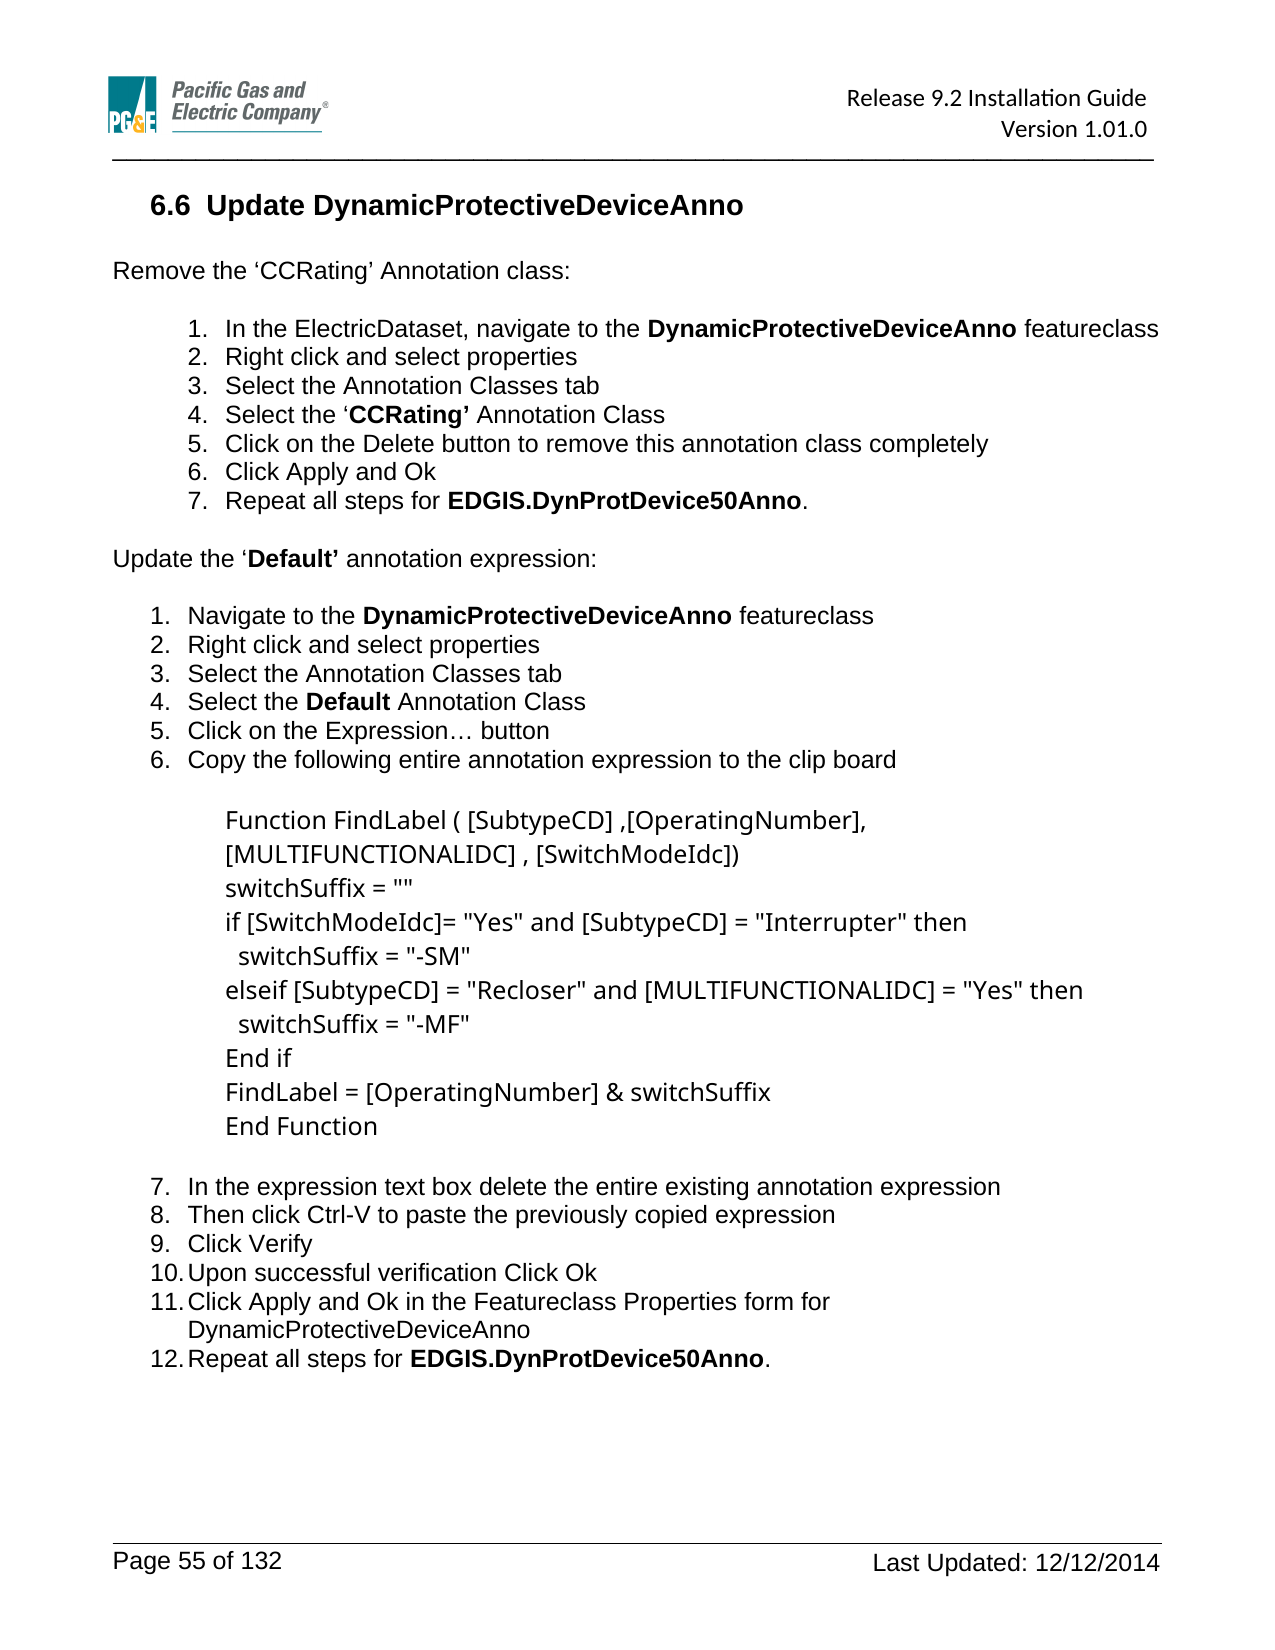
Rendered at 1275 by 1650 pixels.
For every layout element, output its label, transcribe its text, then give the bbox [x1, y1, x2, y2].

list In the expression text box delete the entire existing annotation expression [150, 1172, 1162, 1200]
list Click Apply and Ok in the Featureclass Properties form for DynamicProtectiveDeviceAnno [150, 1287, 1162, 1344]
text Remove the ‘CCRating’ Annotation class: [112, 256, 1162, 285]
list Copy the following entire annotation expression to the clip board [150, 745, 1162, 773]
list Select the Default Annotation Class [150, 687, 1162, 716]
list Right click and select properties [187, 342, 1162, 371]
text switchSuffix = "-SM" [225, 938, 1162, 973]
list Select the Annotation Classes tab [150, 658, 1162, 687]
text FindLabel = [OperatingNumber] & switchSuffix [225, 1075, 1162, 1109]
list Select the ‘CCRating’ Annotation Class [187, 400, 1162, 428]
list Click on the Expression… button [150, 716, 1162, 745]
list Right click and select properties [150, 630, 1162, 658]
text elseif [SubtypeCD] = "Recloser" and [MULTIFUNCTIONALIDC] = "Yes" then [225, 973, 1162, 1007]
list Click on the Delete button to remove this annotation class completely [187, 428, 1162, 457]
list Select the Annotation Classes tab [187, 371, 1162, 400]
text End Function [225, 1109, 1162, 1143]
list In the ElectricDataset, navigate to the DynamicProtectiveDeviceAnno featureclass [187, 313, 1162, 342]
list Click Verify [150, 1229, 1162, 1258]
list Repeat all steps for EDGIS.DynProtDevice50Anno. [187, 486, 1162, 515]
text End if [225, 1041, 1162, 1075]
list Then click Ctrl-V to paste the previously copied expression [150, 1200, 1162, 1229]
text Function FindLabel ( [SubtypeCD] ,[OperatingNumber], [MULTIFUNCTIONALIDC] , [SwitchModeIdc]) [225, 802, 1162, 870]
list Click Apply and Ok [187, 457, 1162, 486]
text switchSuffix = "" [225, 870, 1162, 904]
subtitle Update DynamicProtectiveDeviceAnno [150, 187, 1162, 221]
text switchSuffix = "-MF" [225, 1007, 1162, 1041]
list Repeat all steps for EDGIS.DynProtDevice50Anno. [150, 1344, 1162, 1373]
text if [SwitchModeIdc]= "Yes" and [SubtypeCD] = "Interrupter" then [225, 904, 1162, 938]
text Update the ‘Default’ annotation expression: [112, 543, 1162, 572]
list Navigate to the DynamicProtectiveDeviceAnno featureclass [150, 601, 1162, 630]
list Upon successful verification Click Ok [150, 1258, 1162, 1287]
